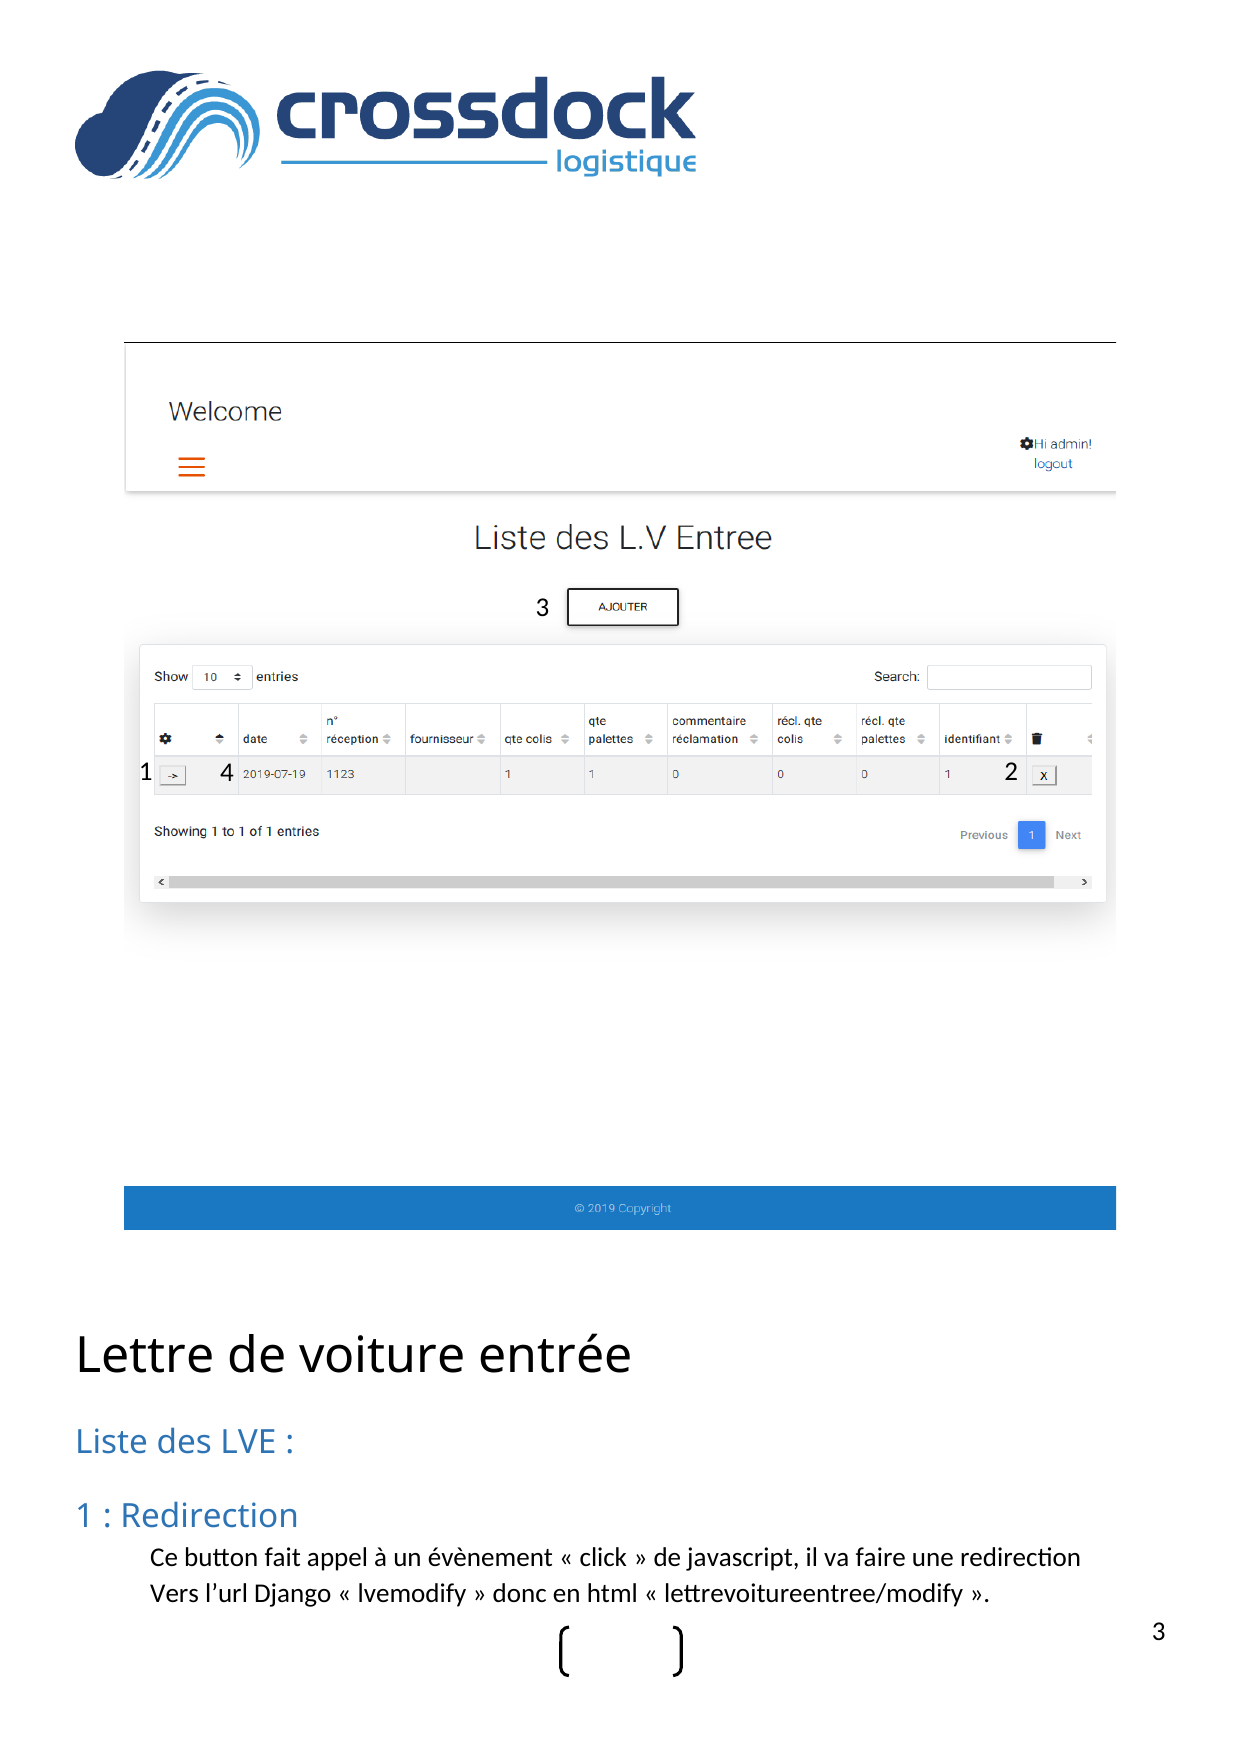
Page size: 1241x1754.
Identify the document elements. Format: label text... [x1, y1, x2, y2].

picture [124, 342, 1117, 1230]
subtitle 1 : Redirection [75, 1492, 1165, 1537]
picture [75, 70, 696, 179]
subtitle Lettre de voiture entrée [75, 1319, 1165, 1387]
list Vers l’url Django « lvemodify » donc en html « lettrevoitureentree/modify ». [150, 1576, 1165, 1609]
list Ce button fait appel à un évènement « click » de javascript, il va faire une redirection [150, 1541, 1165, 1573]
subtitle Liste des LVE : [75, 1418, 1165, 1463]
